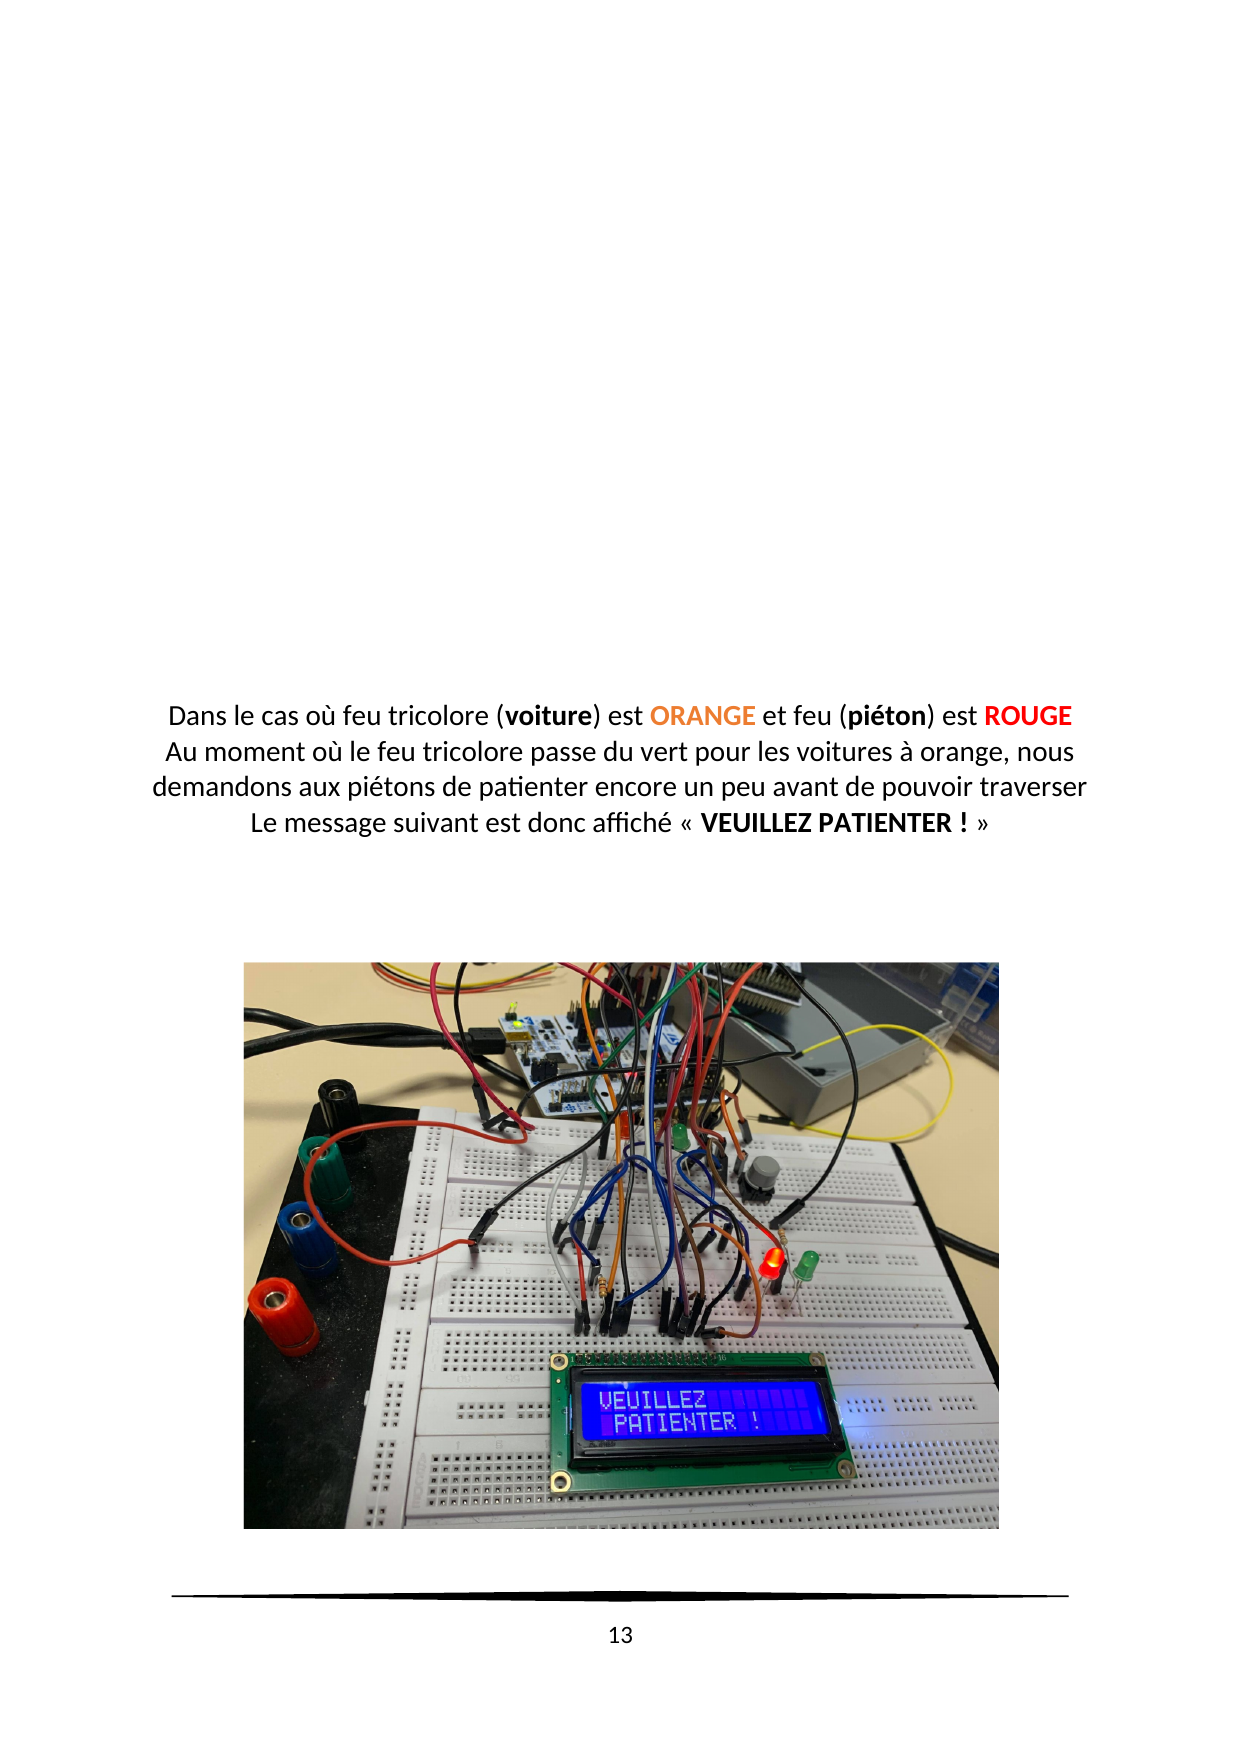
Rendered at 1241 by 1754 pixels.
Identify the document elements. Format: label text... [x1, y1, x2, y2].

picture [244, 963, 998, 1529]
text Le message suivant est donc affiché « VEUILLEZ PATIENTER ! » [148, 804, 1093, 839]
text Dans le cas où feu tricolore (voiture) est ORANGE et feu (piéton) est ROUGE [148, 697, 1093, 733]
text Au moment où le feu tricolore passe du vert pour les voitures à orange, nous demandons aux piétons de patienter encore un peu avant de pouvoir traverser [148, 733, 1093, 804]
